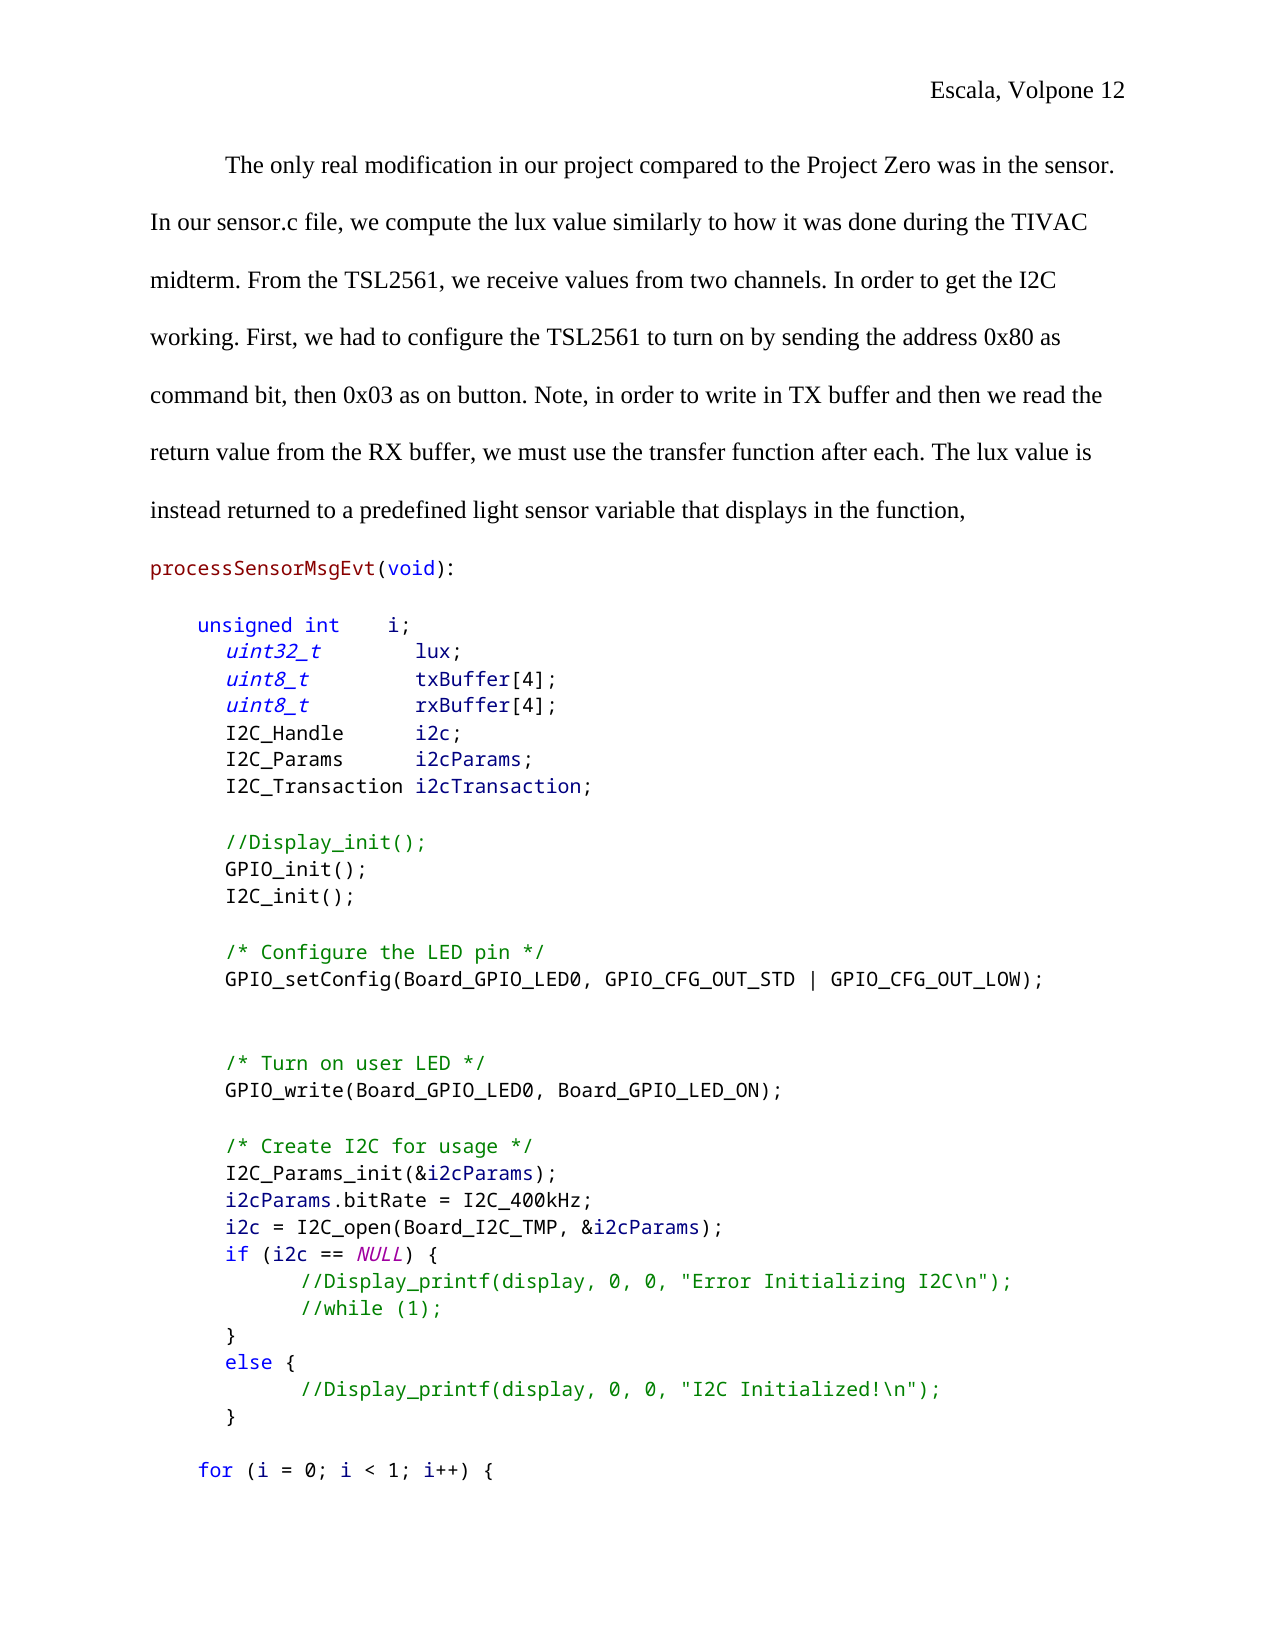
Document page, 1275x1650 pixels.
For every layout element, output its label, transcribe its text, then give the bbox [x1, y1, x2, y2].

text //Display_printf(display, 0, 0, "Error Initializing I2C\n"); [150, 1267, 1125, 1294]
text I2C_Params_init(&i2cParams); [150, 1159, 1125, 1186]
text if (i2c == NULL) { [150, 1240, 1125, 1267]
text for (i = 0; i < 1; i++) { [150, 1456, 1125, 1483]
text //while (1); [150, 1294, 1125, 1321]
text uint32_t lux; [150, 638, 1125, 665]
text GPIO_write(Board_GPIO_LED0, Board_GPIO_LED_ON); [150, 1077, 1125, 1103]
text The only real modification in our project compared to the Project Zero was in the sensor. In our sensor.c file, we compute the lux value similarly to how it was done during the TIVAC midterm. From the TSL2561, we receive values from two channels. In order to get the I2C working. First, we had to configure the TSL2561 to turn on by sending the address 0x80 as command bit, then 0x03 as on button. Note, in order to write in TX buffer and then we read the return value from the RX buffer, we must use the transfer function after each. The lux value is instead returned to a predefined light sensor variable that displays in the function, processSensorMsgEvt(void): [150, 150, 1125, 582]
text I2C_Handle i2c; [150, 719, 1125, 746]
text unsigned int i; [150, 611, 1125, 638]
text else { [150, 1348, 1125, 1375]
text } [150, 1402, 1125, 1429]
text i2c = I2C_open(Board_I2C_TMP, &i2cParams); [150, 1213, 1125, 1240]
text //Display_init(); [150, 828, 1125, 855]
text I2C_Transaction i2cTransaction; [150, 773, 1125, 800]
text uint8_t txBuffer[4]; [150, 665, 1125, 692]
text /* Create I2C for usage */ [150, 1132, 1125, 1159]
text //Display_printf(display, 0, 0, "I2C Initialized!\n"); [150, 1375, 1125, 1402]
text I2C_Params i2cParams; [150, 746, 1125, 773]
text uint8_t rxBuffer[4]; [150, 692, 1125, 719]
text } [150, 1321, 1125, 1348]
text /* Turn on user LED */ [150, 1049, 1125, 1077]
text GPIO_setConfig(Board_GPIO_LED0, GPIO_CFG_OUT_STD | GPIO_CFG_OUT_LOW); [150, 965, 1125, 992]
text /* Configure the LED pin */ [150, 938, 1125, 965]
text GPIO_init(); [150, 855, 1125, 882]
text i2cParams.bitRate = I2C_400kHz; [150, 1186, 1125, 1213]
text I2C_init(); [150, 882, 1125, 909]
